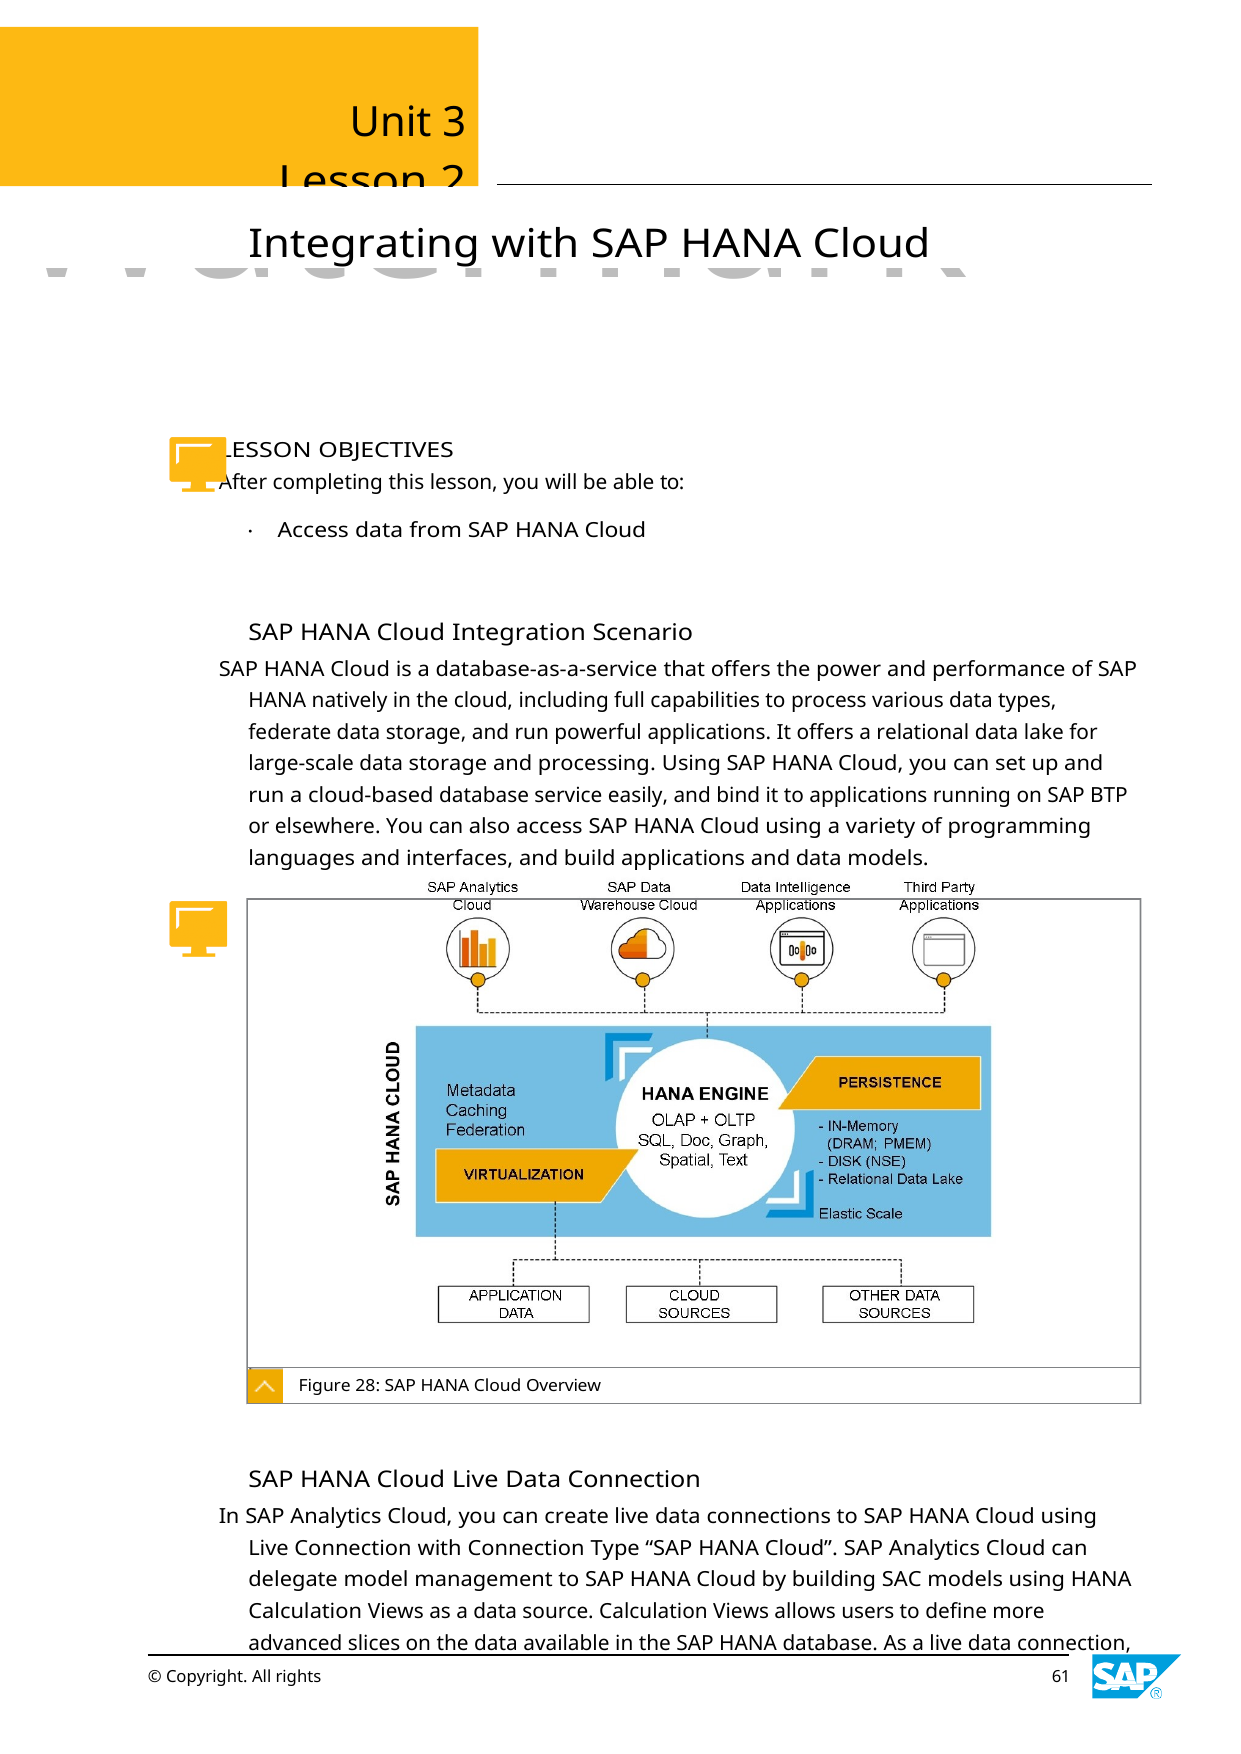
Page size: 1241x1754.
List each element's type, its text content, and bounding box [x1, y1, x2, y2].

picture [381, 900, 997, 1330]
picture [1150, 1687, 1162, 1699]
text After completing this lesson, you will be able to: [218, 467, 1240, 496]
picture [381, 876, 997, 898]
text SAP HANA Cloud is a database-as-a-service that offers the power and performance of SAP HANA natively in the cloud, including full capabilities to process various data types, federate data storage, and run powerful applications. It offers a relational data lake for large-scale data storage and processing. Using SAP HANA Cloud, you can set up and run a cloud-based database service easily, and bind it to applications running on SAP BTP or elsewhere. You can also access SAP HANA Cloud using a variety of programming languages and interfaces, and build applications and data models. [218, 654, 1141, 872]
subtitle Integrating with SAP HANA Cloud [248, 216, 1240, 269]
text LESSON OBJECTIVES [218, 435, 1240, 463]
picture [169, 437, 227, 492]
picture [169, 901, 228, 957]
subtitle SAP HANA Cloud Integration Scenario [248, 615, 1240, 647]
picture [248, 1368, 283, 1403]
list Access data from SAP HANA Cloud [248, 516, 1240, 544]
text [218, 1501, 1141, 1656]
subtitle SAP HANA Cloud Live Data Connection [248, 1463, 1240, 1494]
